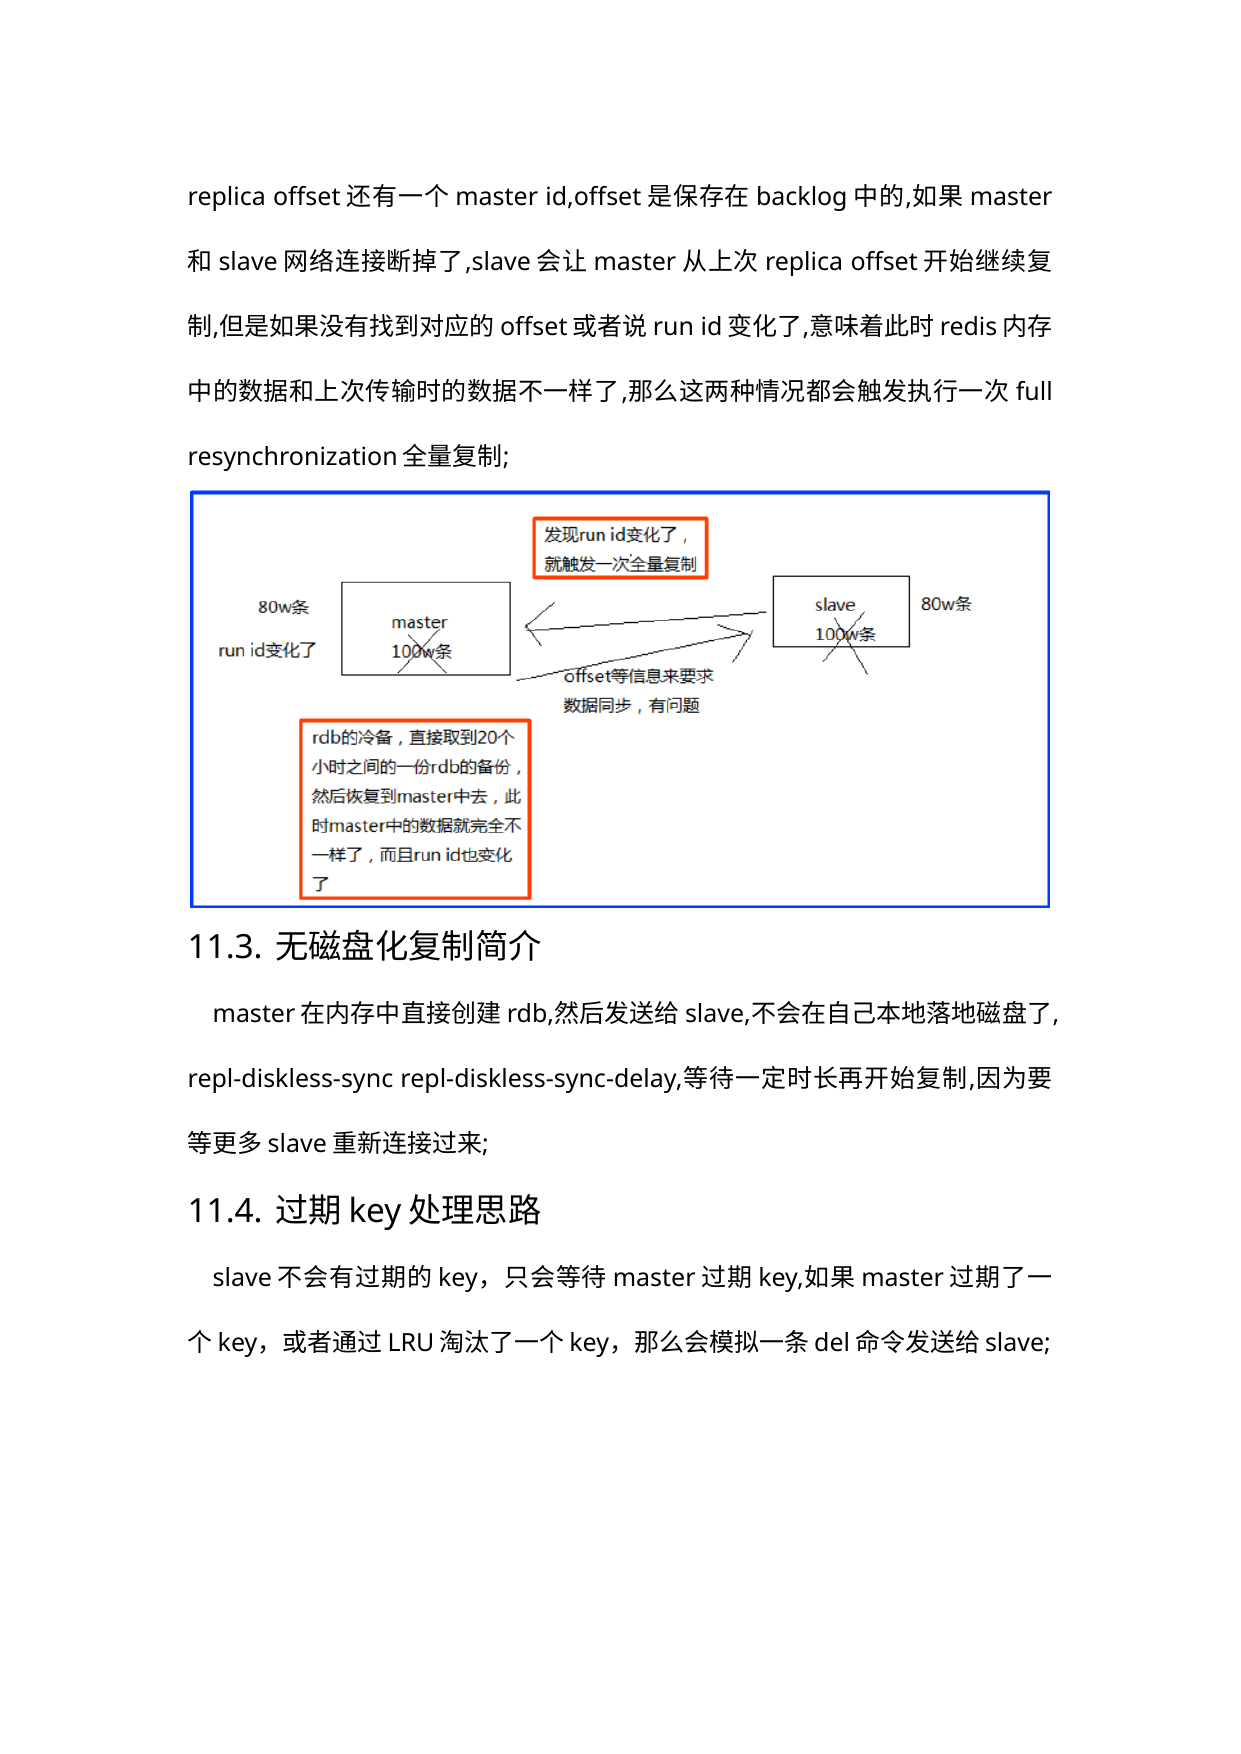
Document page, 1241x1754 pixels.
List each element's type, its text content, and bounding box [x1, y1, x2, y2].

subtitle 过期key处理思路 [187, 1176, 1053, 1241]
picture [187, 487, 1053, 909]
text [187, 162, 1053, 487]
subtitle 无磁盘化复制简介 [187, 912, 1053, 977]
text slave不会有过期的key，只会等待master过期key,如果master过期了一个key，或者通过LRU淘汰了一个key，那么会模拟一条del命令发送给slave; [187, 1243, 1053, 1373]
text master在内存中直接创建rdb,然后发送给slave,不会在自己本地落地磁盘了,repl-diskless-sync repl-diskless-sync-delay,等待一定时长再开始复制,因为要等更多slave重新连接过来; [187, 979, 1053, 1174]
